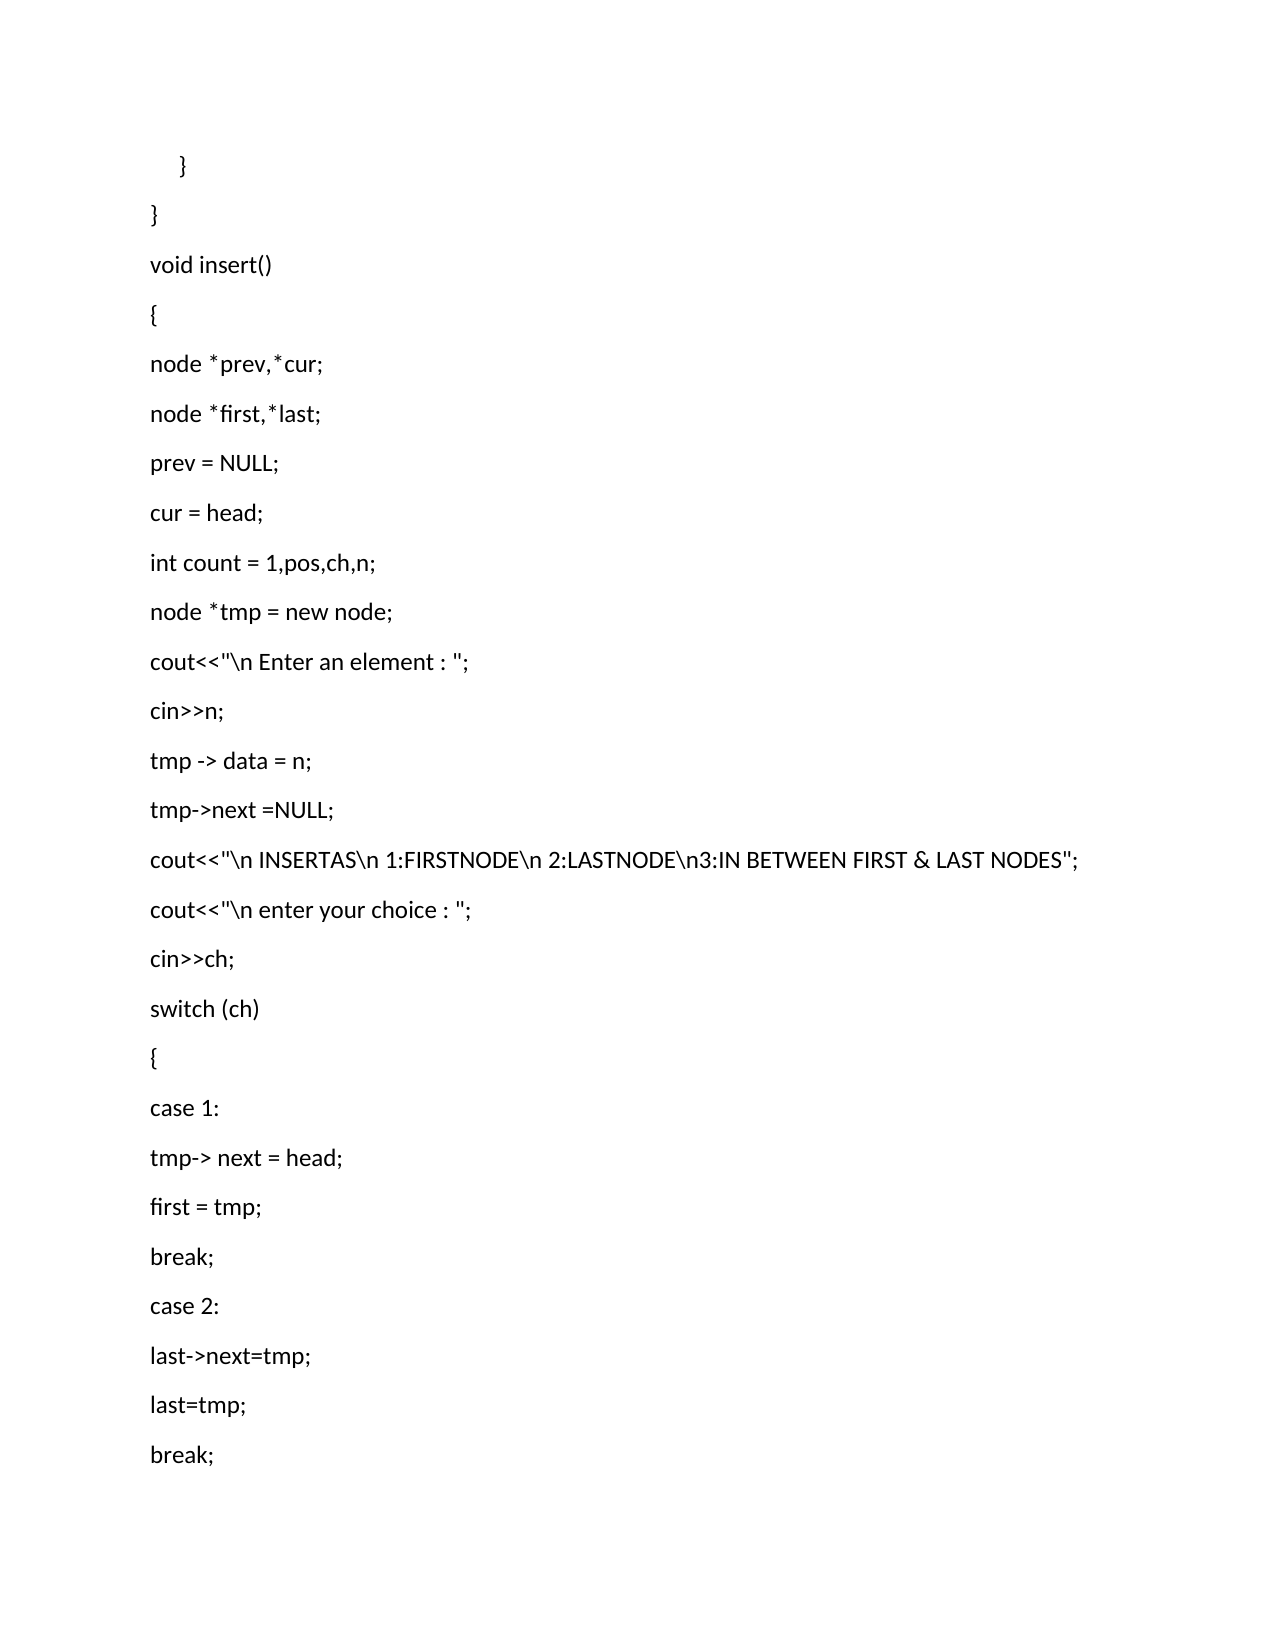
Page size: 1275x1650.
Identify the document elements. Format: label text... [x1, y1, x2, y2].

text node *prev,*cur; [150, 348, 1125, 379]
text cout<<"\n enter your choice : "; [150, 894, 1125, 924]
text case 1: [150, 1092, 1125, 1123]
text } [150, 199, 1125, 230]
text cin>>ch; [150, 943, 1125, 974]
text node *first,*last; [150, 398, 1125, 428]
text tmp -> data = n; [150, 745, 1125, 776]
text int count = 1,pos,ch,n; [150, 547, 1125, 577]
text case 2: [150, 1290, 1125, 1321]
text cout<<"\n INSERTAS\n 1:FIRSTNODE\n 2:LASTNODE\n3:IN BETWEEN FIRST & LAST NODES"; [150, 844, 1125, 875]
text prev = NULL; [150, 447, 1125, 478]
text first = tmp; [150, 1191, 1125, 1222]
text switch (ch) [150, 993, 1125, 1023]
text break; [150, 1241, 1125, 1271]
text last->next=tmp; [150, 1340, 1125, 1371]
text tmp-> next = head; [150, 1142, 1125, 1172]
text } [150, 150, 1125, 181]
text cout<<"\n Enter an element : "; [150, 646, 1125, 676]
text { [150, 1042, 1125, 1073]
text node *tmp = new node; [150, 596, 1125, 627]
text cur = head; [150, 497, 1125, 528]
text break; [150, 1439, 1125, 1470]
text { [150, 299, 1125, 329]
text cin>>n; [150, 695, 1125, 726]
text last=tmp; [150, 1389, 1125, 1420]
text void insert() [150, 249, 1125, 280]
text tmp->next =NULL; [150, 794, 1125, 825]
